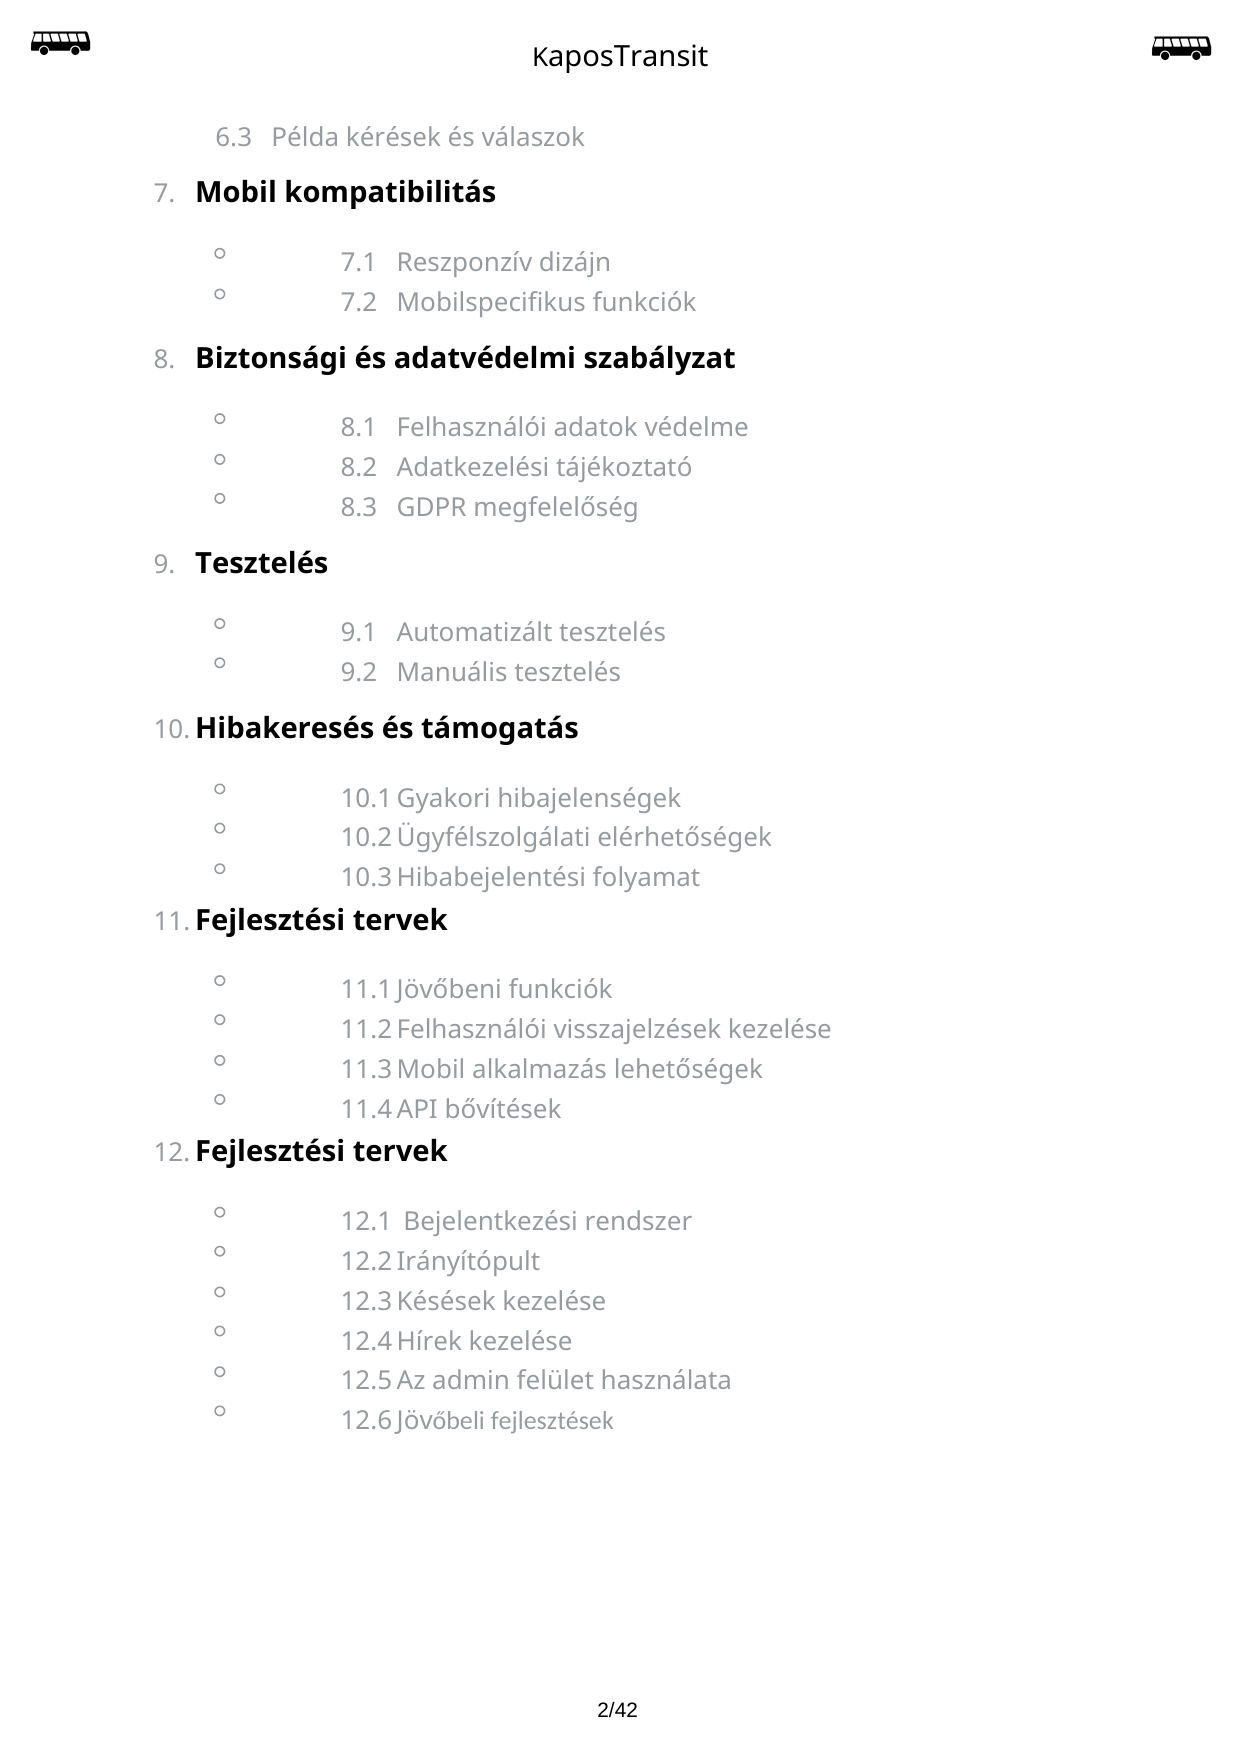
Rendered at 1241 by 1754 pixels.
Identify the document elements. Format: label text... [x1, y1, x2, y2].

list Mobil kompatibilitás [153, 172, 1122, 211]
list Automatizált tesztelés [215, 614, 1122, 649]
list Felhasználói visszajelzések kezelése [215, 1011, 1122, 1046]
list Adatkezelési tájékoztató [215, 449, 1122, 484]
list Fejlesztési tervek [153, 1130, 1122, 1170]
list Ügyfélszolgálati elérhetőségek [215, 819, 1122, 854]
list Tesztelés [153, 542, 1122, 582]
list Manuális tesztelés [215, 654, 1122, 689]
list Reszponzív dizájn [215, 243, 1122, 279]
list API bővítések [215, 1091, 1122, 1126]
list Mobilspecifikus funkciók [215, 283, 1122, 319]
list GDPR megfelelőség [215, 489, 1122, 524]
list Jövőbeni funkciók [215, 971, 1122, 1006]
list Mobil alkalmazás lehetőségek [215, 1051, 1122, 1086]
list Fejlesztési tervek [153, 899, 1122, 938]
list Hibabejelentési folyamat [215, 859, 1122, 894]
list Hírek kezelése [215, 1322, 1122, 1358]
list Az admin felület használata [215, 1362, 1122, 1397]
list Biztonsági és adatvédelmi szabályzat [153, 337, 1122, 377]
list Példa kérések és válaszok [215, 118, 1122, 154]
list Bejelentkezési rendszer [215, 1202, 1122, 1238]
list Felhasználói adatok védelme [215, 409, 1122, 444]
list Gyakori hibajelenségek [215, 779, 1122, 815]
list Hibakeresés és támogatás [153, 707, 1122, 747]
list Jövőbeli fejlesztések [215, 1402, 1122, 1437]
picture [1, 15, 120, 67]
list Irányítópult [215, 1242, 1122, 1278]
picture [1122, 20, 1241, 72]
list Késések kezelése [215, 1282, 1122, 1318]
